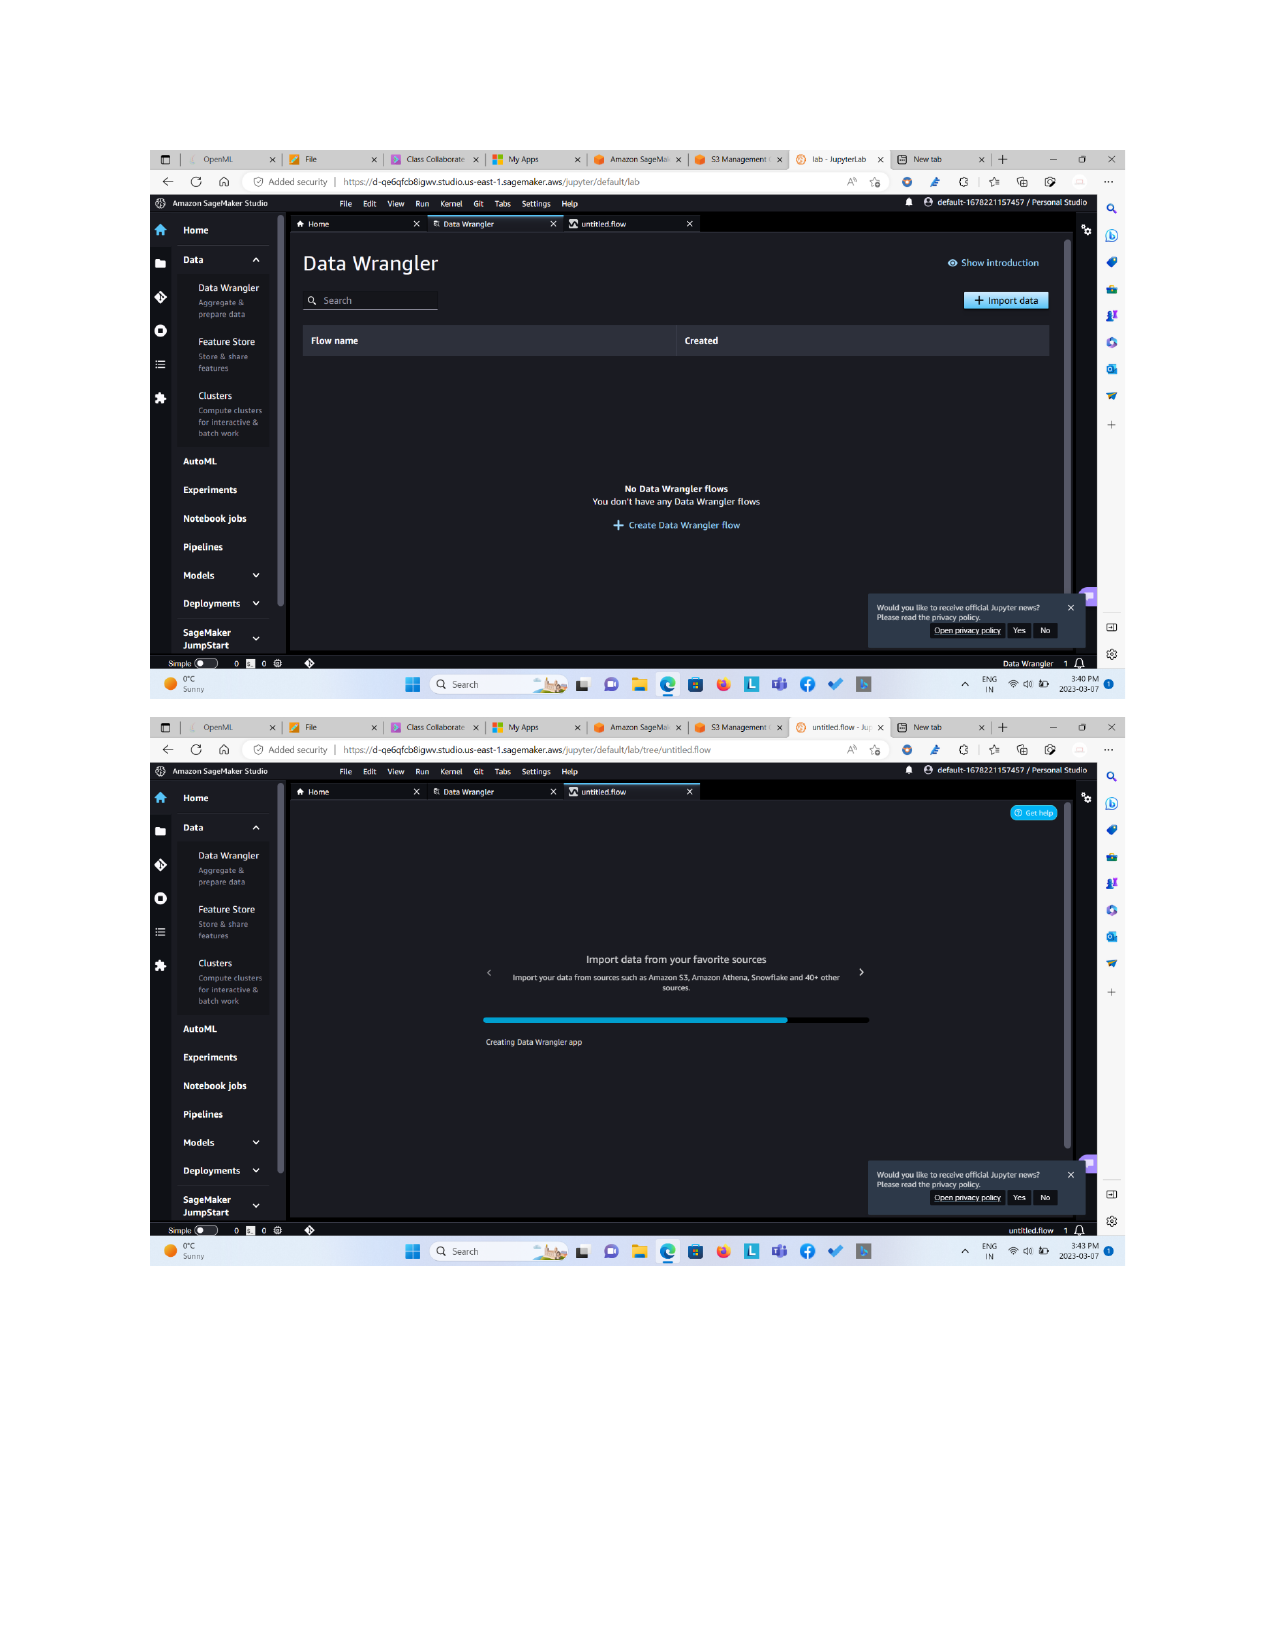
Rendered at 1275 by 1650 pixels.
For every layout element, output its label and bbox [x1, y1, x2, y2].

picture [150, 150, 1125, 699]
picture [150, 717, 1125, 1266]
